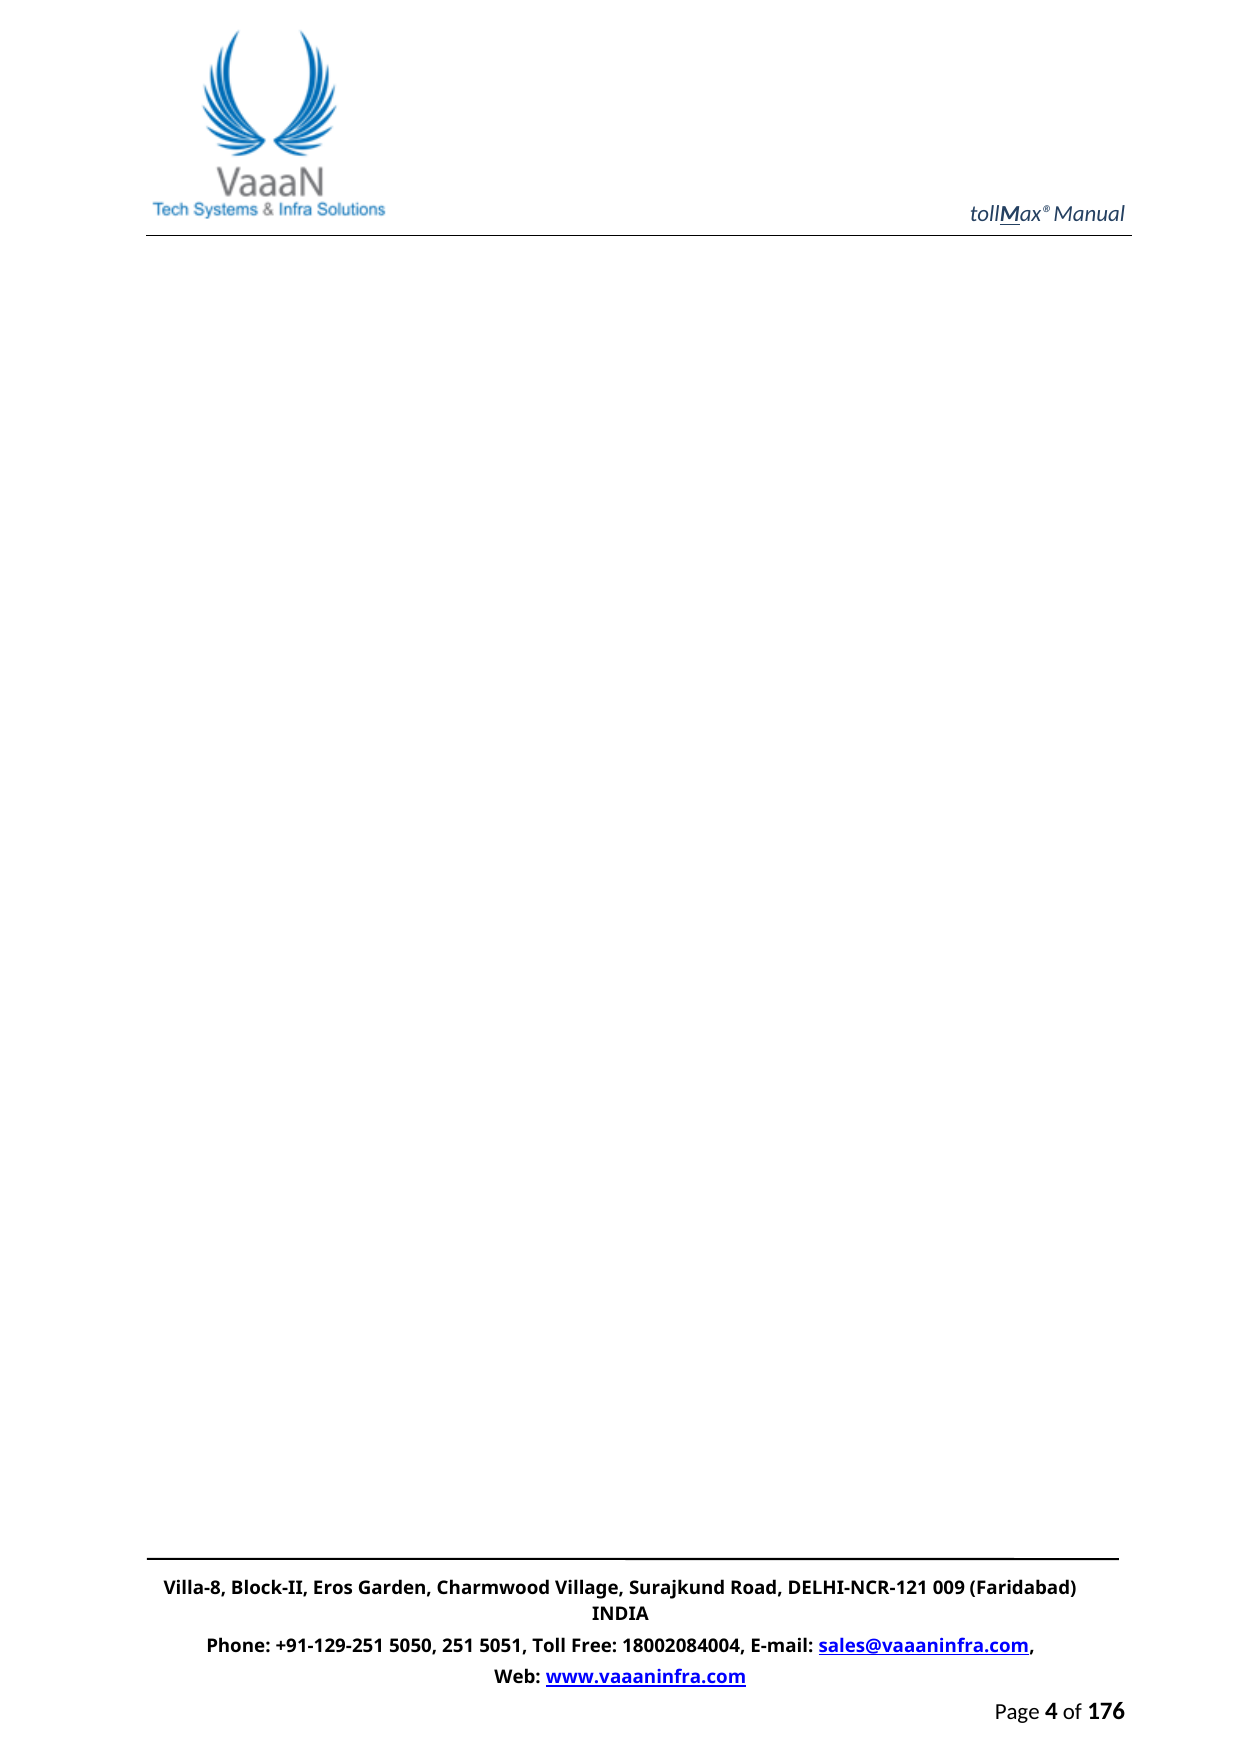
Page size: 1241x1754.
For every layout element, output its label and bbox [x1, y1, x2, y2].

picture [150, 28, 389, 222]
